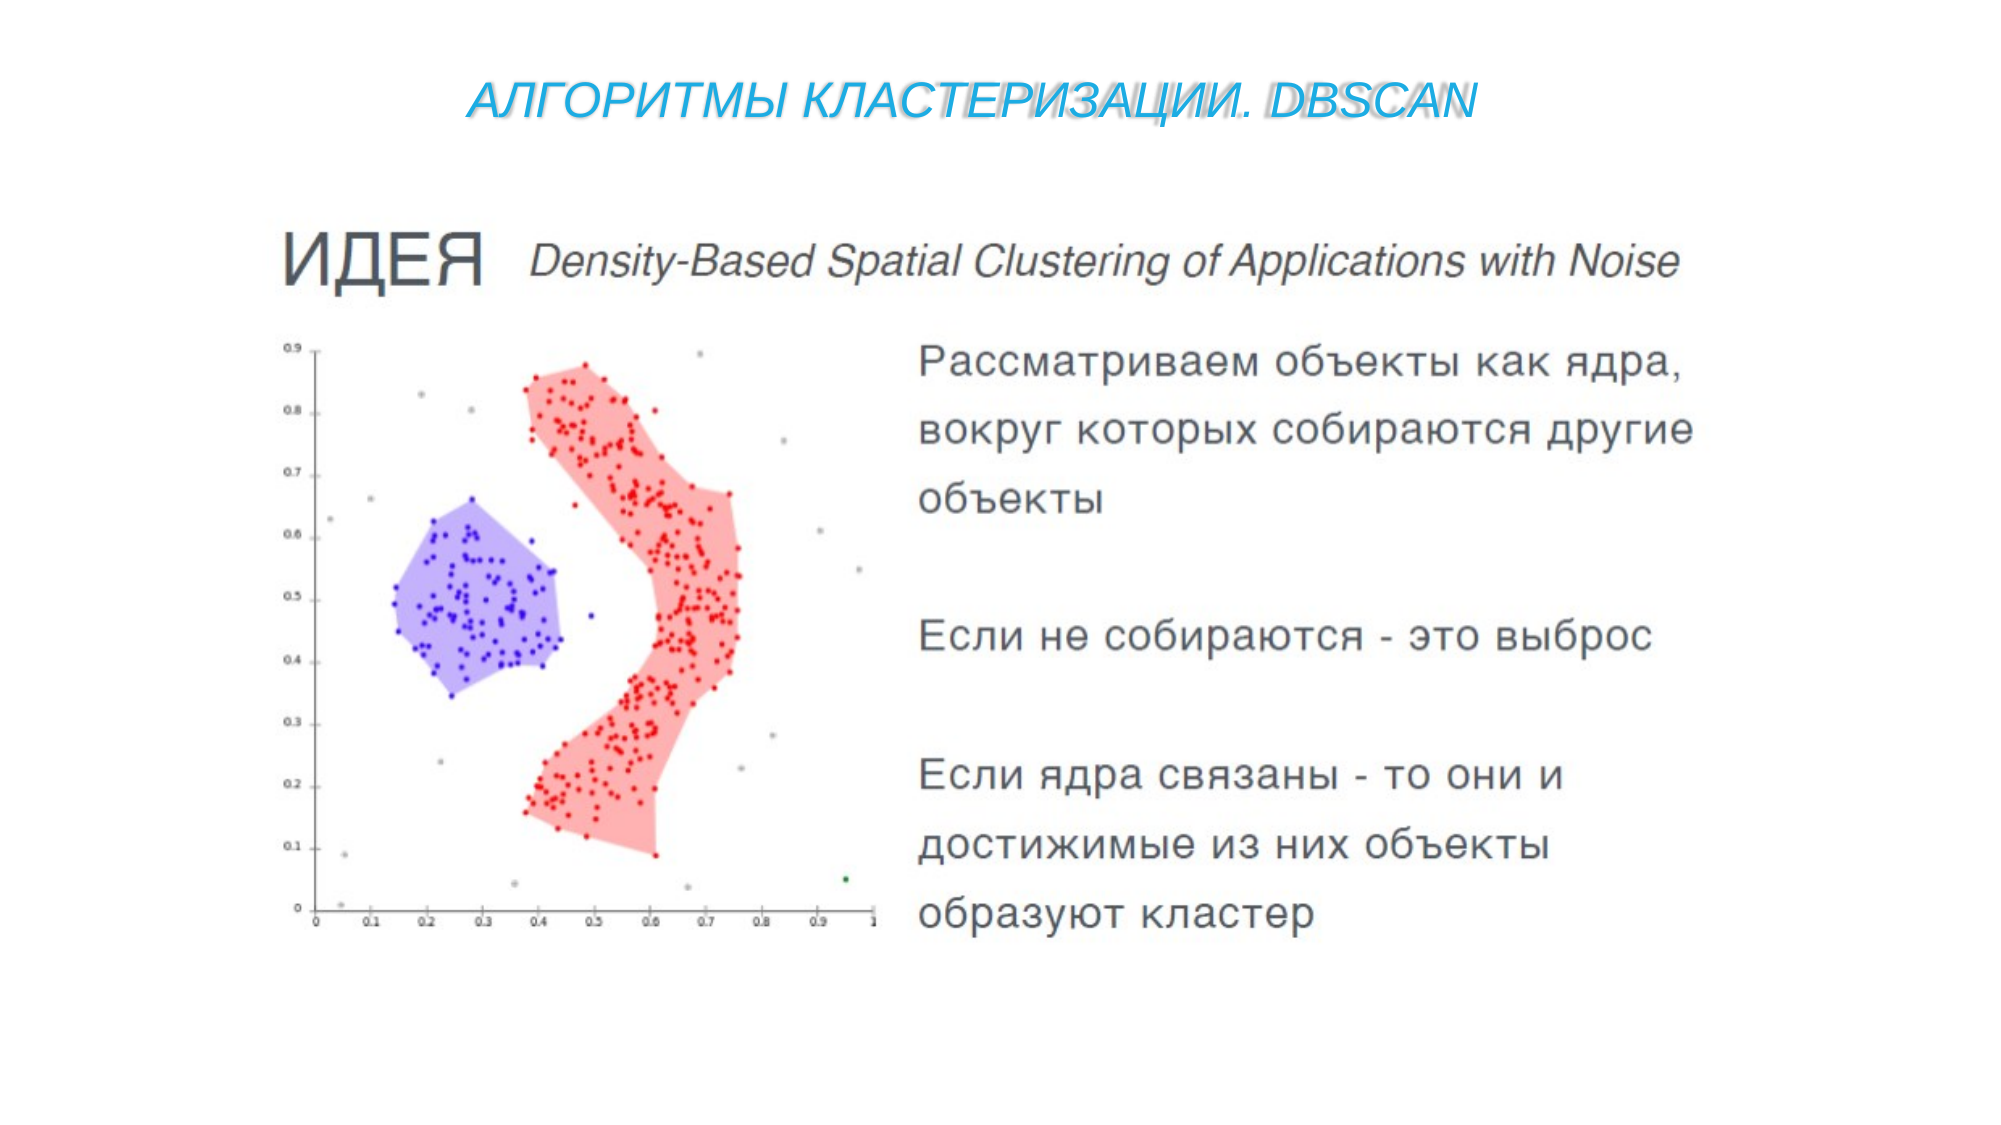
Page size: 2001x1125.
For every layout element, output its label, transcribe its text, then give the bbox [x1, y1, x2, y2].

picture [432, 49, 1503, 165]
text АЛГОРИТМЫ КЛАСТЕРИЗАЦИИ. DBSCAN [467, 70, 1913, 128]
picture [237, 192, 1722, 946]
